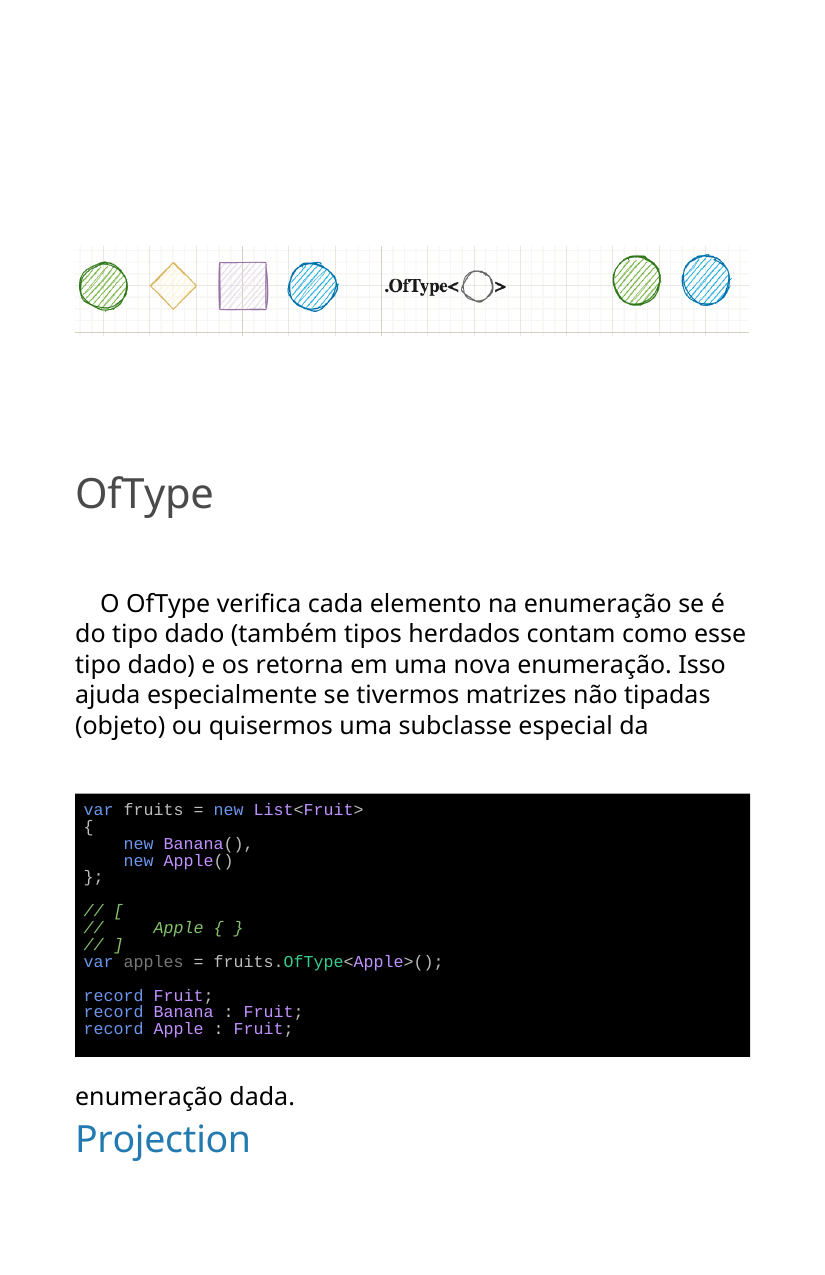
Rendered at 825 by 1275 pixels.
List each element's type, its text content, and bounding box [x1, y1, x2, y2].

text Projection [75, 1113, 750, 1164]
text O OfType verifica cada elemento na enumeração se é do tipo dado (também tipos herdados contam como esse tipo dado) e os retorna em uma nova enumeração. Isso ajuda especialmente se tivermos matrizes não tipadas (objeto) ou quisermos uma subclasse especial da enumeração dada. [75, 1057, 750, 1113]
text O OfType verifica cada elemento na enumeração se é do tipo dado (também tipos herdados contam como esse tipo dado) e os retorna em uma nova enumeração. Isso ajuda especialmente se tivermos matrizes não tipadas (objeto) ou quisermos uma subclasse especial da enumeração dada. [75, 588, 750, 793]
picture [73, 246, 749, 336]
